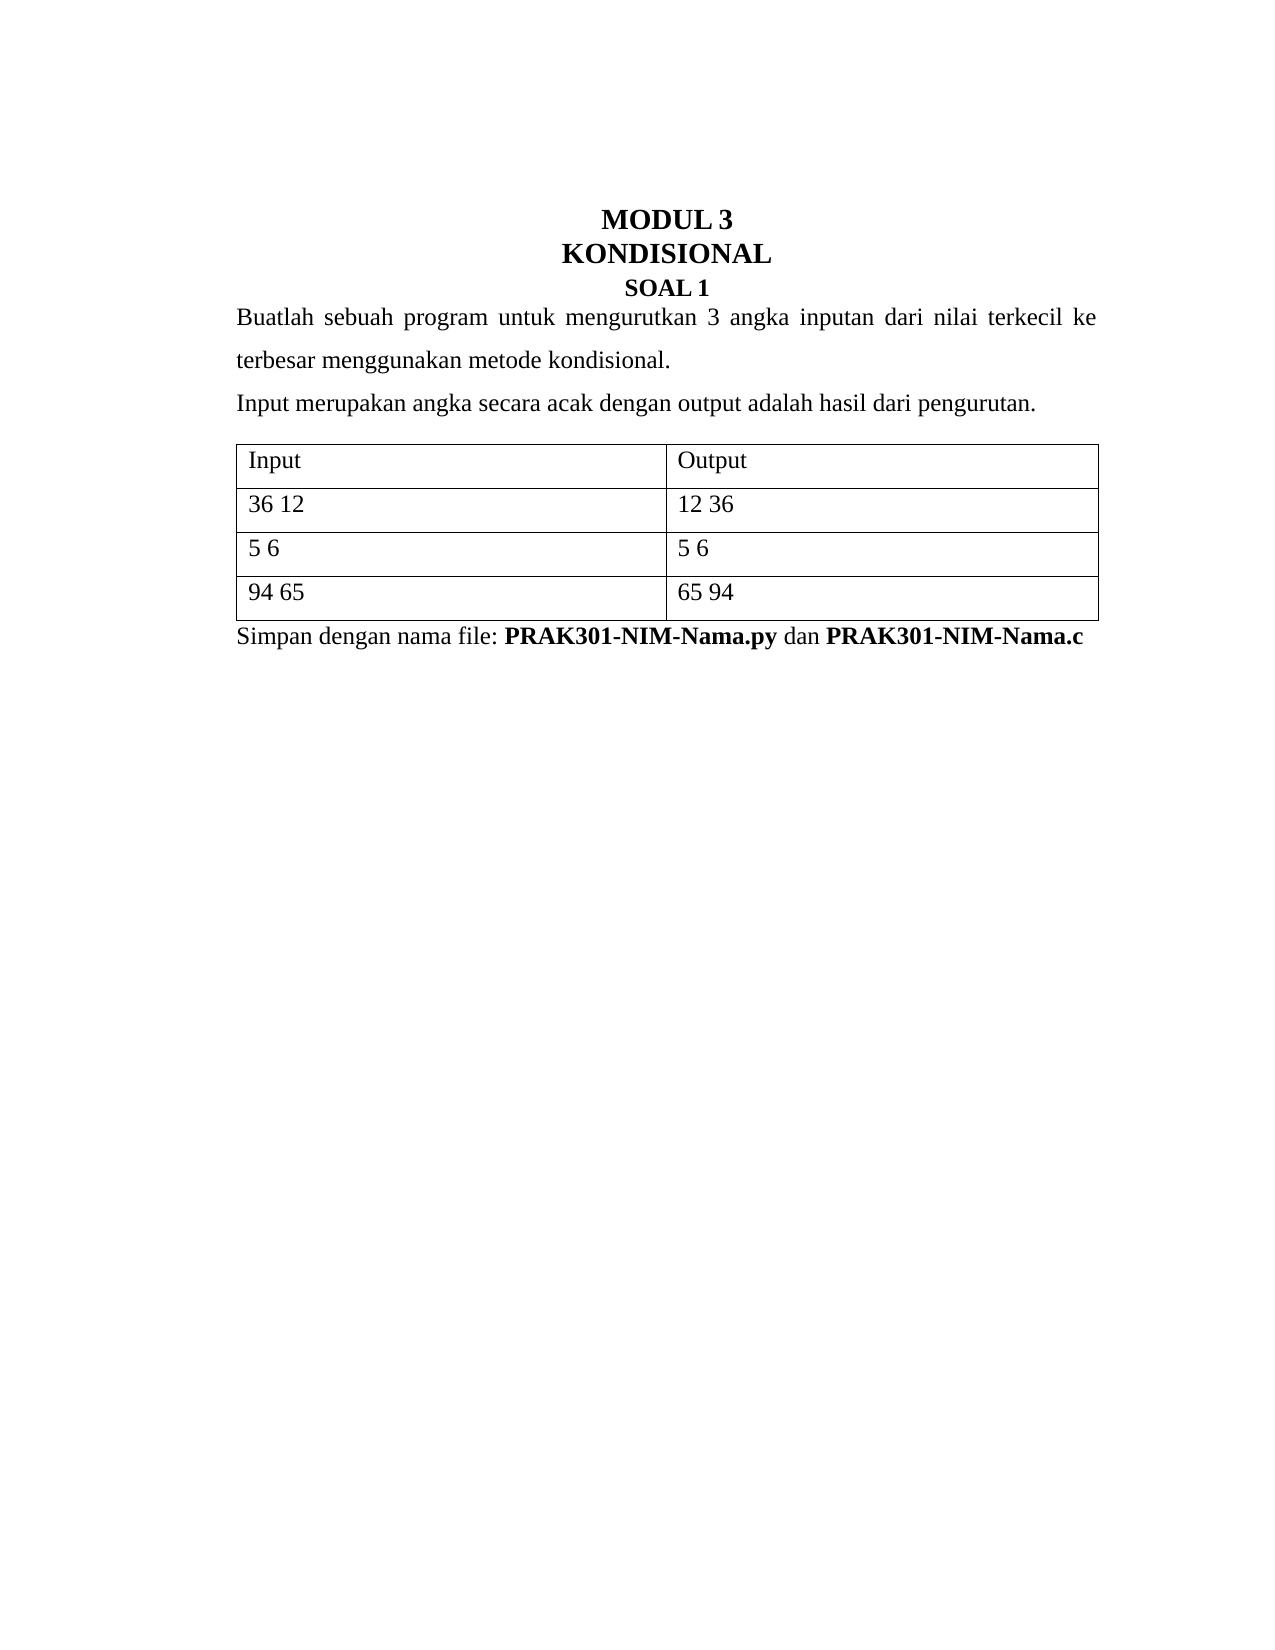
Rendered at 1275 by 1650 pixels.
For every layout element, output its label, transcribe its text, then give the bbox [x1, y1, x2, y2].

table_header Output [667, 445, 1098, 488]
text Input merupakan angka secara acak dengan output adalah hasil dari pengurutan. [236, 388, 1098, 417]
table_cell 94 65 [237, 577, 666, 620]
table_cell 12 36 [667, 489, 1098, 532]
table_cell 65 94 [667, 577, 1098, 620]
subtitle SOAL 1 [236, 273, 1098, 302]
subtitle MODUL 3 KONDISIONAL [236, 202, 1098, 269]
table_cell 5 6 [667, 533, 1098, 576]
table_cell 5 6 [237, 533, 666, 576]
table_cell 36 12 [237, 489, 666, 532]
text Simpan dengan nama file: PRAK301-NIM-Nama.py dan PRAK301-NIM-Nama.c [236, 621, 1098, 650]
table_header Input [237, 445, 666, 488]
text Buatlah sebuah program untuk mengurutkan 3 angka inputan dari nilai terkecil ke terbesar menggunakan metode kondisional. [236, 302, 1098, 374]
